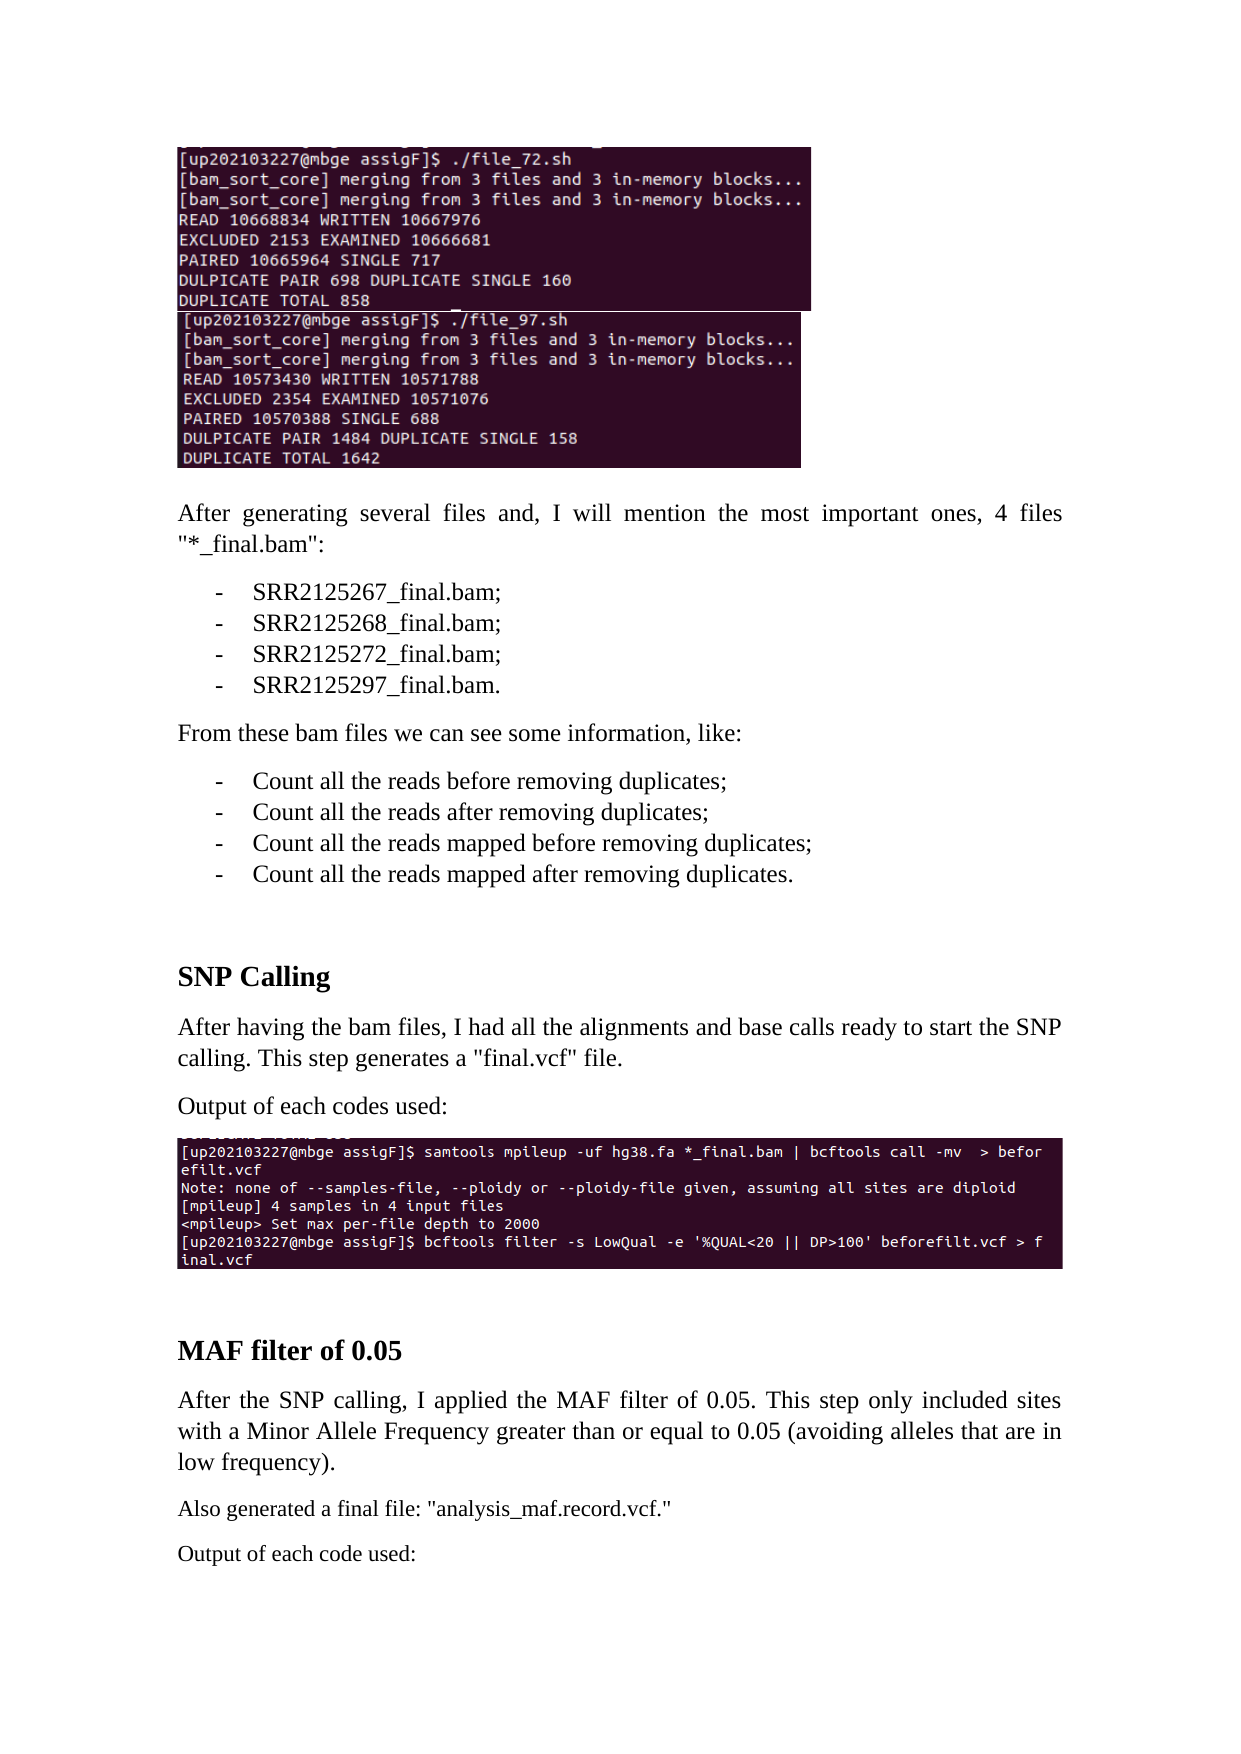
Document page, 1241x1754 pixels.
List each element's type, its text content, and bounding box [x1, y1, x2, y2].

list SRR2125268_final.bam; [215, 608, 1063, 637]
picture [177, 1138, 1063, 1269]
list SRR2125297_final.bam. [215, 670, 1063, 699]
text After having the bam files, I had all the alignments and base calls ready to start the SNP calling. This step generates a "final.vcf" file. [177, 1012, 1063, 1072]
list Count all the reads before removing duplicates; [215, 766, 1063, 794]
list Count all the reads after removing duplicates; [215, 797, 1063, 826]
picture [177, 312, 801, 468]
text MAF filter of 0.05 [177, 1333, 1063, 1366]
text Output of each code used: [177, 1540, 1063, 1567]
text After the SNP calling, I applied the MAF filter of 0.05. This step only included sites with a Minor Allele Frequency greater than or equal to 0.05 (avoiding alleles that are in low frequency). [177, 1385, 1063, 1476]
list SRR2125267_final.bam; [215, 577, 1063, 606]
text Also generated a final file: "analysis_maf.record.vcf." [177, 1495, 1063, 1522]
list SRR2125272_final.bam; [215, 639, 1063, 668]
text From these bam files we can see some information, like: [177, 718, 1063, 747]
text SNP Calling [177, 959, 1063, 993]
picture [177, 147, 812, 311]
text After generating several files and, I will mention the most important ones, 4 files "*_final.bam": [177, 498, 1063, 558]
text Output of each codes used: [177, 1091, 1063, 1120]
list Count all the reads mapped after removing duplicates. [215, 859, 1063, 888]
list Count all the reads mapped before removing duplicates; [215, 828, 1063, 857]
